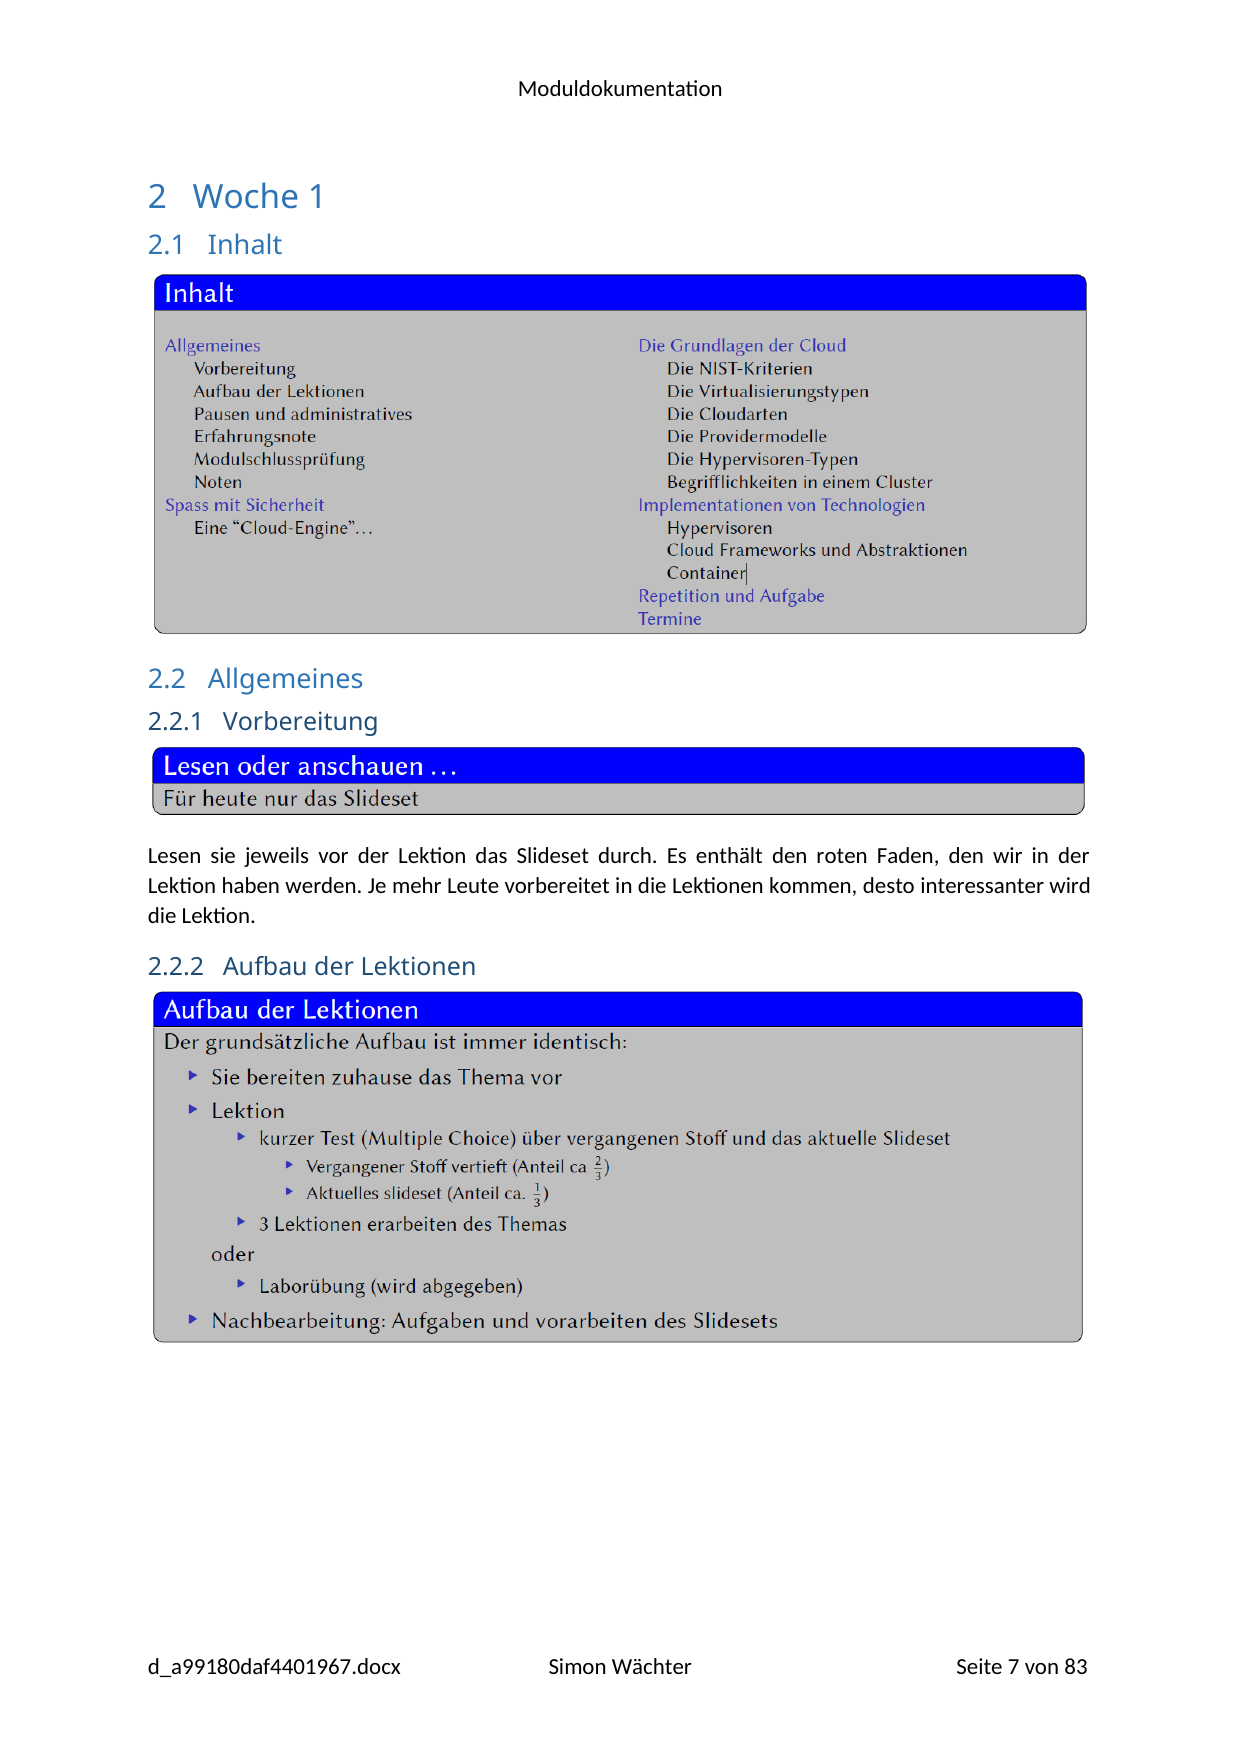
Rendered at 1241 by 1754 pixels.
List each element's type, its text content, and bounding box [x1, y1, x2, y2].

picture [147, 985, 1093, 1349]
picture [147, 265, 1093, 641]
subtitle Vorbereitung [148, 703, 1093, 738]
subtitle Aufbau der Lektionen [148, 948, 1093, 982]
subtitle Inhalt [148, 226, 1093, 263]
subtitle Allgemeines [148, 659, 1093, 696]
picture [147, 740, 1093, 823]
text Lesen sie jeweils vor der Lektion das Slideset durch. Es enthält den roten Faden, den wir in der Lektion haben werden. Je mehr Leute vorbereitet in die Lektionen kommen, desto interessanter wird die Lektion. [148, 841, 1093, 929]
subtitle Woche 1 [148, 173, 1093, 218]
